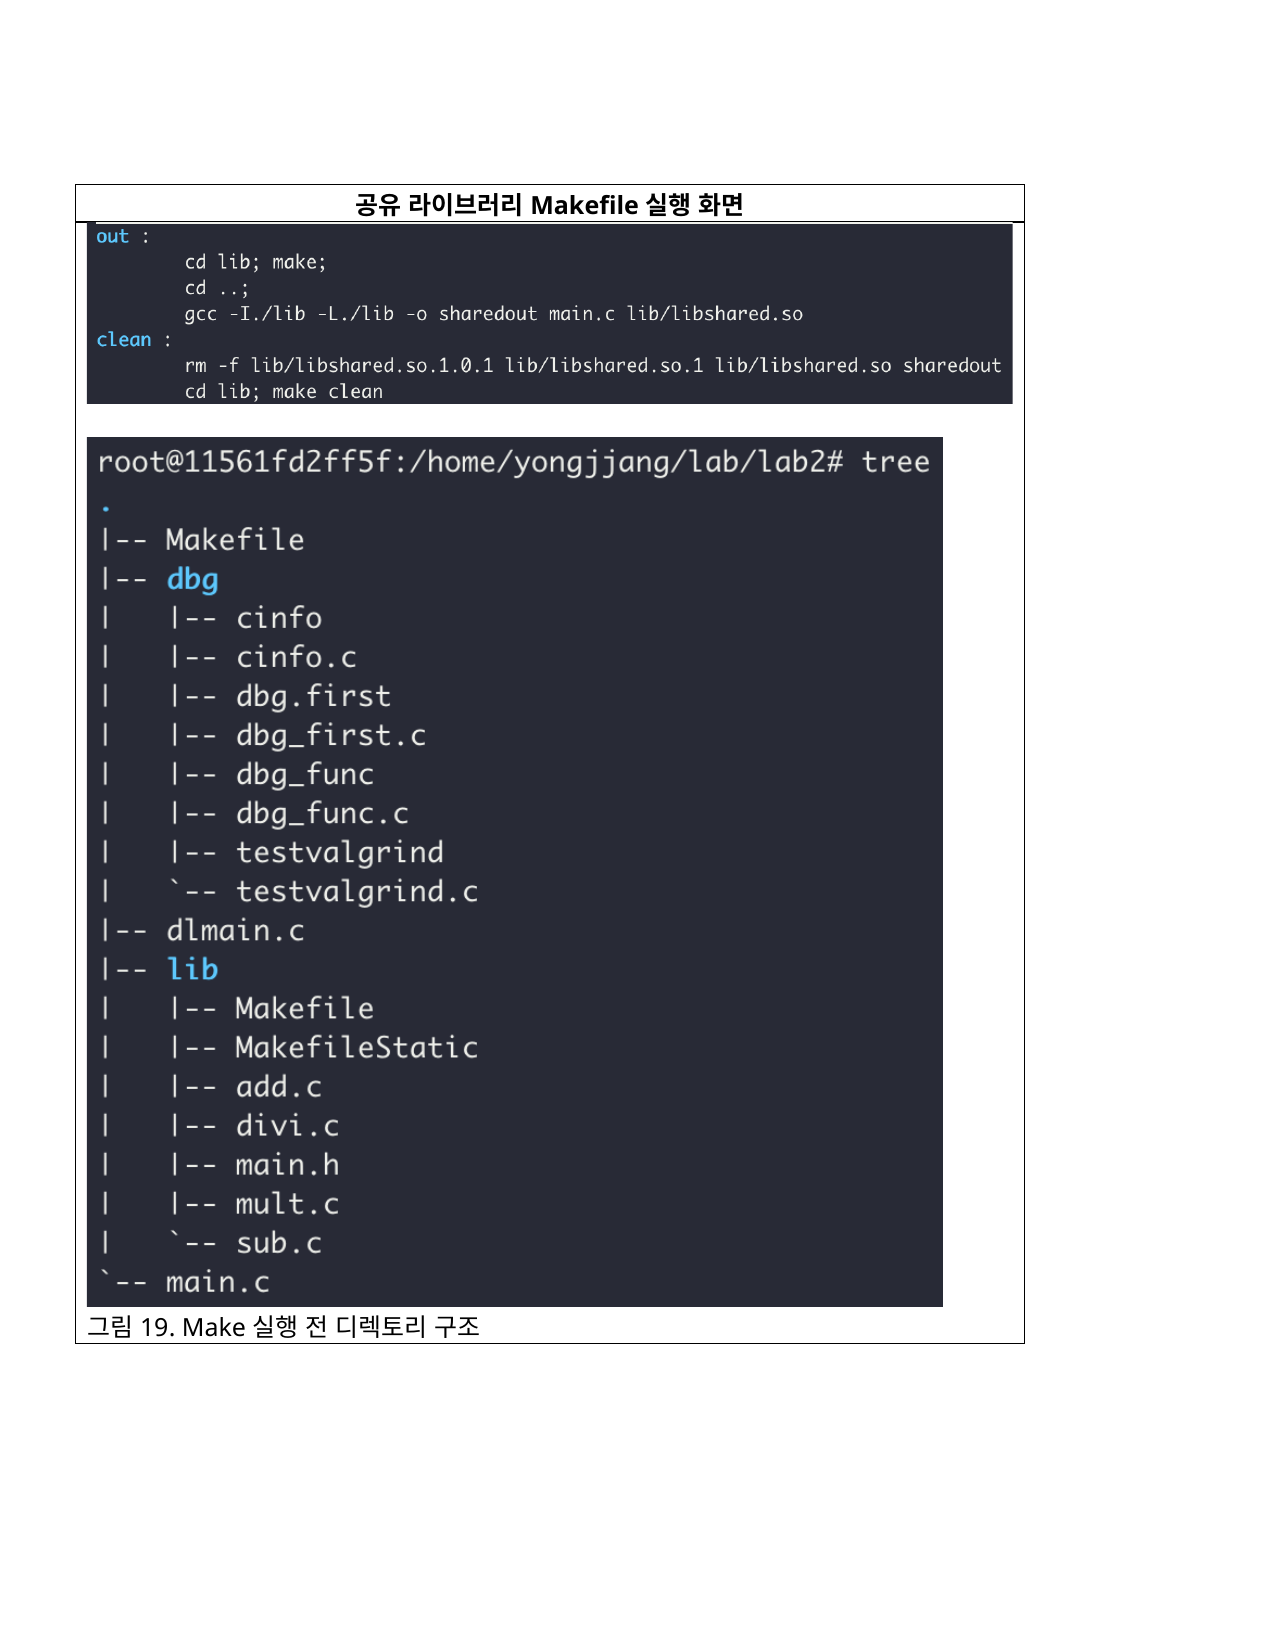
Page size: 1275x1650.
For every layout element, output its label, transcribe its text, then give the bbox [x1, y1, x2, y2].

picture [86, 437, 943, 1307]
picture [86, 222, 1013, 404]
table_header 공유 라이브러리 Makefile 실행 화면 [76, 185, 1024, 221]
